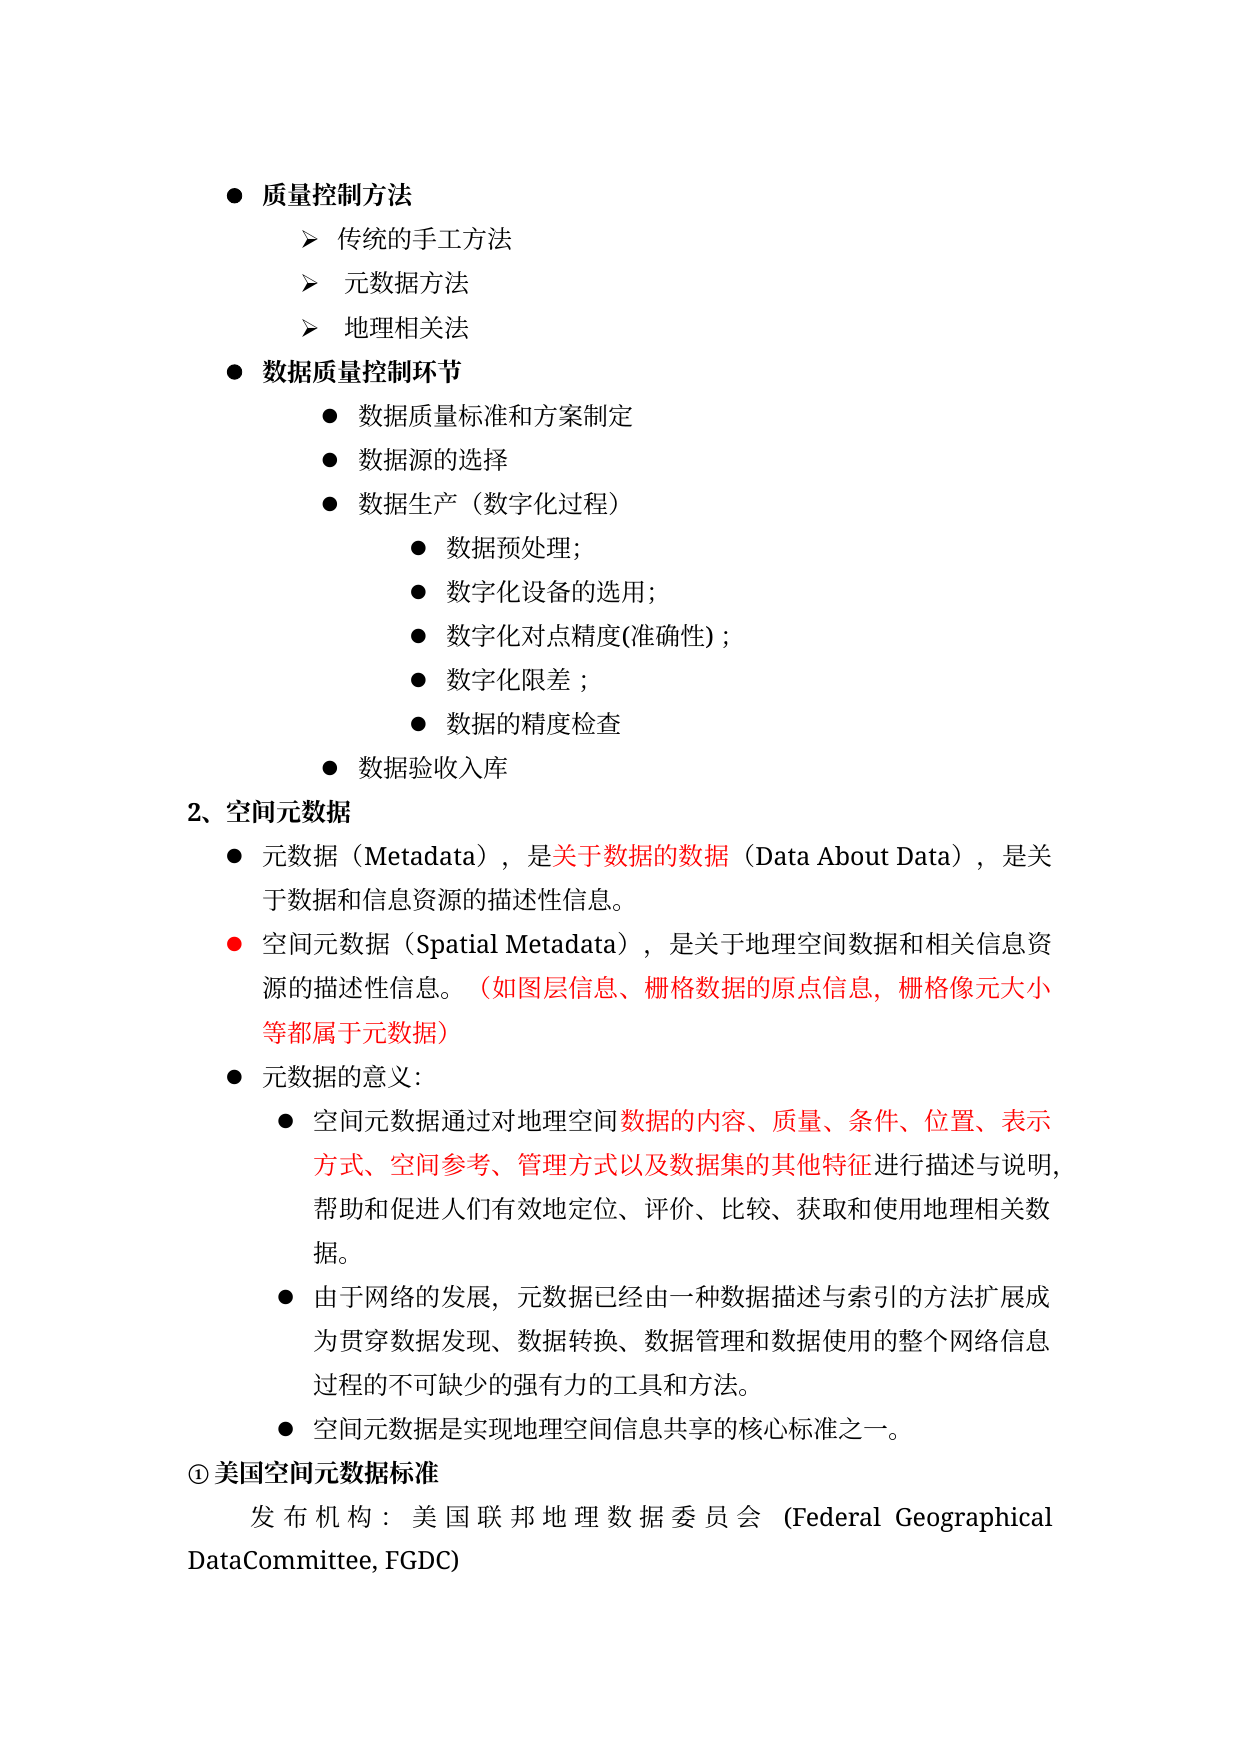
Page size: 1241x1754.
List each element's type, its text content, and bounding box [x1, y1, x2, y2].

list 数据验收入库 [320, 745, 1053, 789]
list 数据质量标准和方案制定 [320, 392, 1053, 436]
list 地理相关法 [300, 304, 1053, 348]
list 传统的手工方法 [300, 216, 1053, 260]
list 元数据（Metadata），是关于数据的数据（Data About Data），是关于数据和信息资源的描述性信息。 [225, 833, 1053, 921]
list 元数据方法 [300, 260, 1053, 304]
text 2、空间元数据 [187, 789, 1053, 833]
list 空间元数据通过对地理空间数据的内容、质量、条件、位置、表示方式、空间参考、管理方式以及数据集的其他特征进行描述与说明，帮助和促进人们有效地定位、评价、比较、获取和使用地理相关数据。 [276, 1097, 1053, 1273]
list 数据质量控制环节 [225, 348, 1053, 392]
list 数字化限差 ； [409, 657, 1053, 701]
list 空间元数据是实现地理空间信息共享的核心标准之一。 [276, 1406, 1053, 1450]
list 数据预处理； [409, 524, 1053, 568]
text ①美国空间元数据标准 [187, 1450, 1053, 1494]
list 质量控制方法 [225, 172, 1053, 216]
text 发布机构：美国联邦地理数据委员会 (Federal Geographical DataCommittee, FGDC) [187, 1494, 1053, 1582]
list 数据的精度检查 [409, 701, 1053, 745]
list 由于网络的发展，元数据已经由一种数据描述与索引的方法扩展成为贯穿数据发现、数据转换、数据管理和数据使用的整个网络信息过程的不可缺少的强有力的工具和方法。 [276, 1273, 1053, 1406]
list 数据源的选择 [320, 436, 1053, 480]
list 数字化对点精度(准确性) ； [409, 613, 1053, 657]
list 数字化设备的选用； [409, 568, 1053, 613]
list 元数据的意义： [225, 1053, 1053, 1097]
list 数据生产（数字化过程） [320, 480, 1053, 524]
list 空间元数据（Spatial Metadata），是关于地理空间数据和相关信息资源的描述性信息。（如图层信息、栅格数据的原点信息，栅格像元大小等都属于元数据） [225, 921, 1053, 1053]
